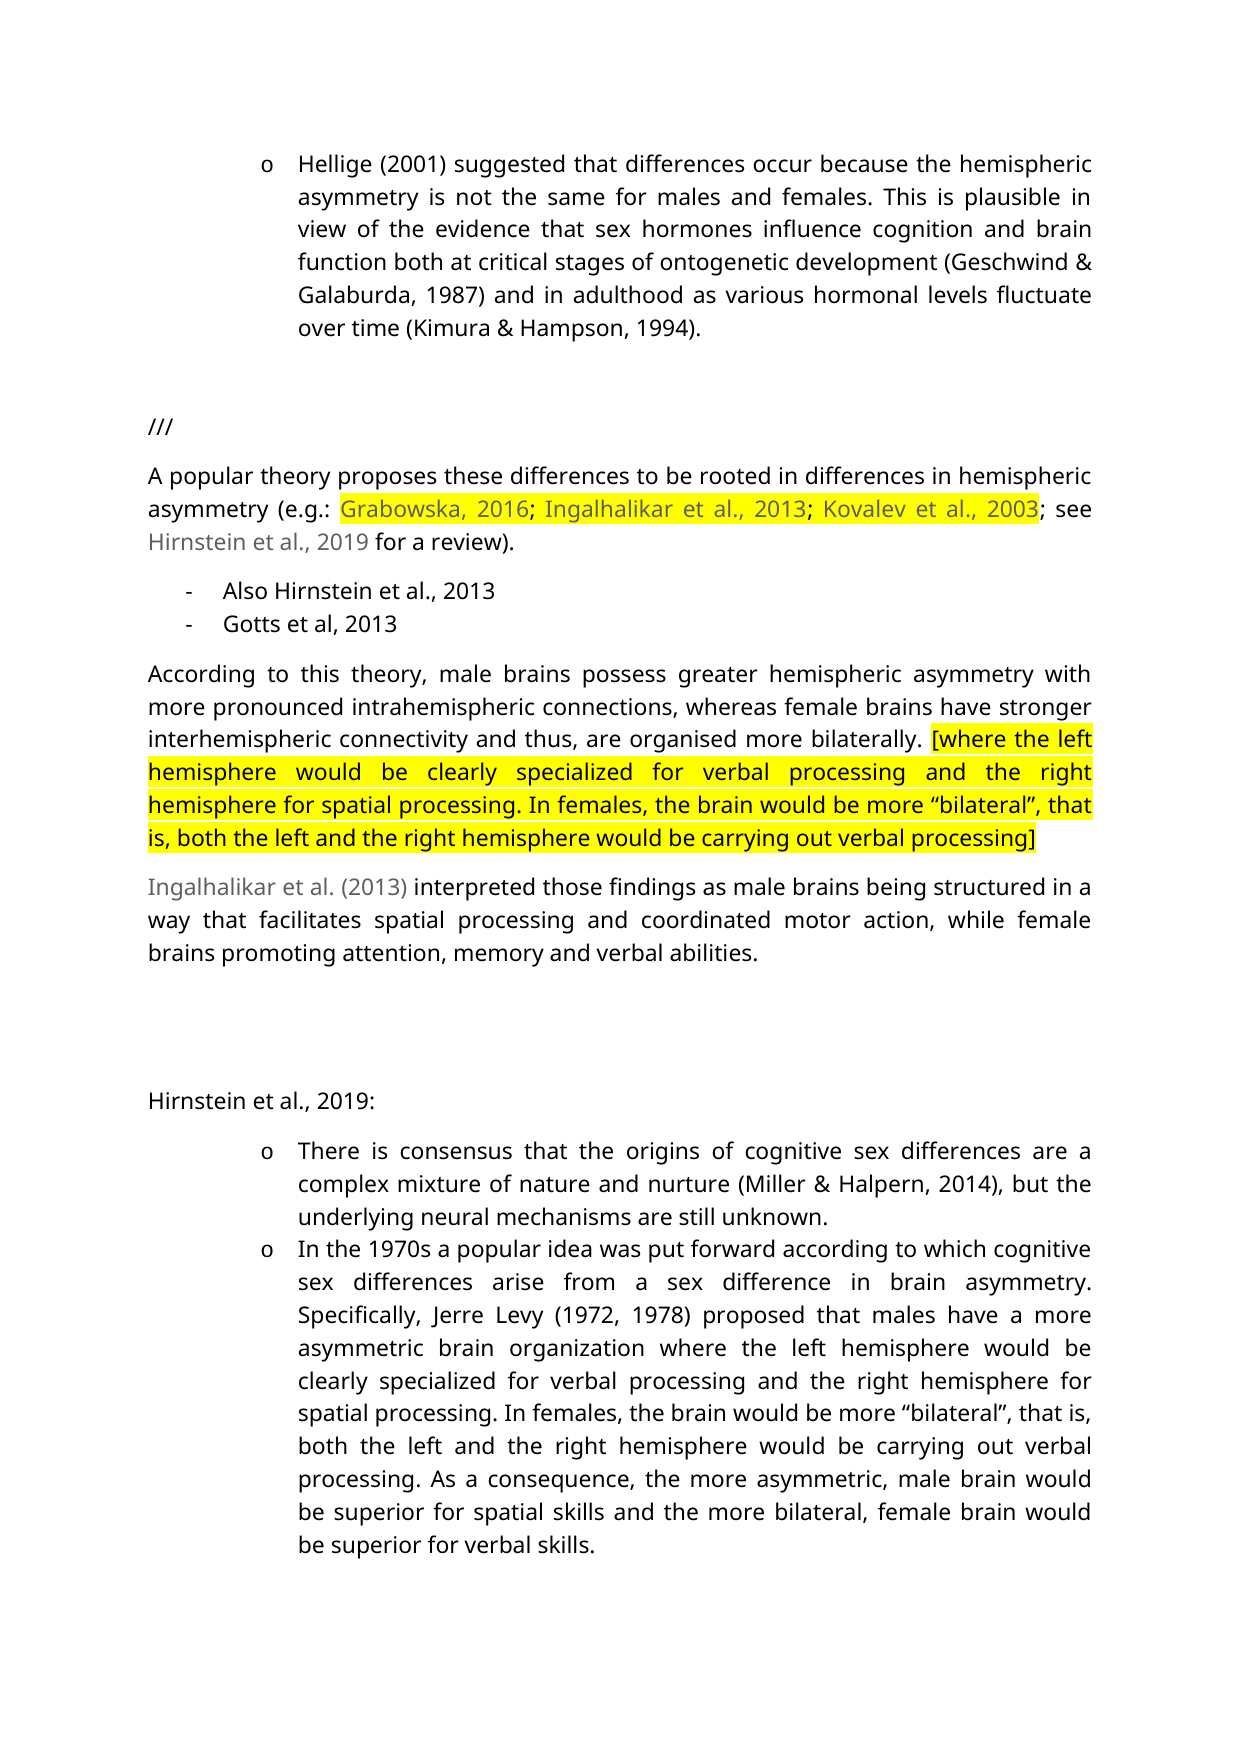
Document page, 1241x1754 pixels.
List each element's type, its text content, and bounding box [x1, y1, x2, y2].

text /// [148, 411, 1093, 442]
list In the 1970s a popular idea was put forward according to which cognitive sex differences arise from a sex difference in brain asymmetry. Specifically, Jerre Levy (1972, 1978) proposed that males have a more asymmetric brain organization where the left hemisphere would be clearly specialized for verbal processing and the right hemisphere for spatial processing. In females, the brain would be more “bilateral”, that is, both the left and the right hemisphere would be carrying out verbal processing. As a consequence, the more asymmetric, male brain would be superior for spatial skills and the more bilateral, female brain would be superior for verbal skills. [260, 1233, 1093, 1560]
list Gotts et al, 2013 [185, 608, 1093, 639]
list Also Hirnstein et al., 2013 [185, 575, 1093, 607]
list There is consensus that the origins of cognitive sex differences are a complex mixture of nature and nurture (Miller & Halpern, 2014), but the underlying neural mechanisms are still unknown. [260, 1135, 1093, 1232]
text Ingalhalikar et al. (2013) interpreted those findings as male brains being structured in a way that facilitates spatial processing and coordinated motor action, while female brains promoting attention, memory and verbal abilities. [148, 871, 1093, 968]
text A popular theory proposes these differences to be rooted in differences in hemispheric asymmetry (e.g.: Grabowska, 2016; Ingalhalikar et al., 2013; Kovalev et al., 2003; see Hirnstein et al., 2019 for a review). [148, 460, 1093, 557]
text According to this theory, male brains possess greater hemispheric asymmetry with more pronounced intrahemispheric connections, whereas female brains have stronger interhemispheric connectivity and thus, are organised more bilaterally. [where the left hemisphere would be clearly specialized for verbal processing and the right hemisphere for spatial processing. In females, the brain would be more “bilateral”, that is, both the left and the right hemisphere would be carrying out verbal processing] [148, 820, 1093, 853]
text Hirnstein et al., 2019: [148, 1085, 1093, 1116]
list Hellige (2001) suggested that differences occur because the hemispheric asymmetry is not the same for males and females. This is plausible in view of the evidence that sex hormones influence cognition and brain function both at critical stages of ontogenetic development (Geschwind & Galaburda, 1987) and in adulthood as various hormonal levels fluctuate over time (Kimura & Hampson, 1994). [260, 148, 1093, 343]
text According to this theory, male brains possess greater hemispheric asymmetry with more pronounced intrahemispheric connections, whereas female brains have stronger interhemispheric connectivity and thus, are organised more bilaterally. [where the left hemisphere would be clearly specialized for verbal processing and the right hemisphere for spatial processing. In females, the brain would be more “bilateral”, that is, both the left and the right hemisphere would be carrying out verbal processing] [148, 658, 1093, 756]
